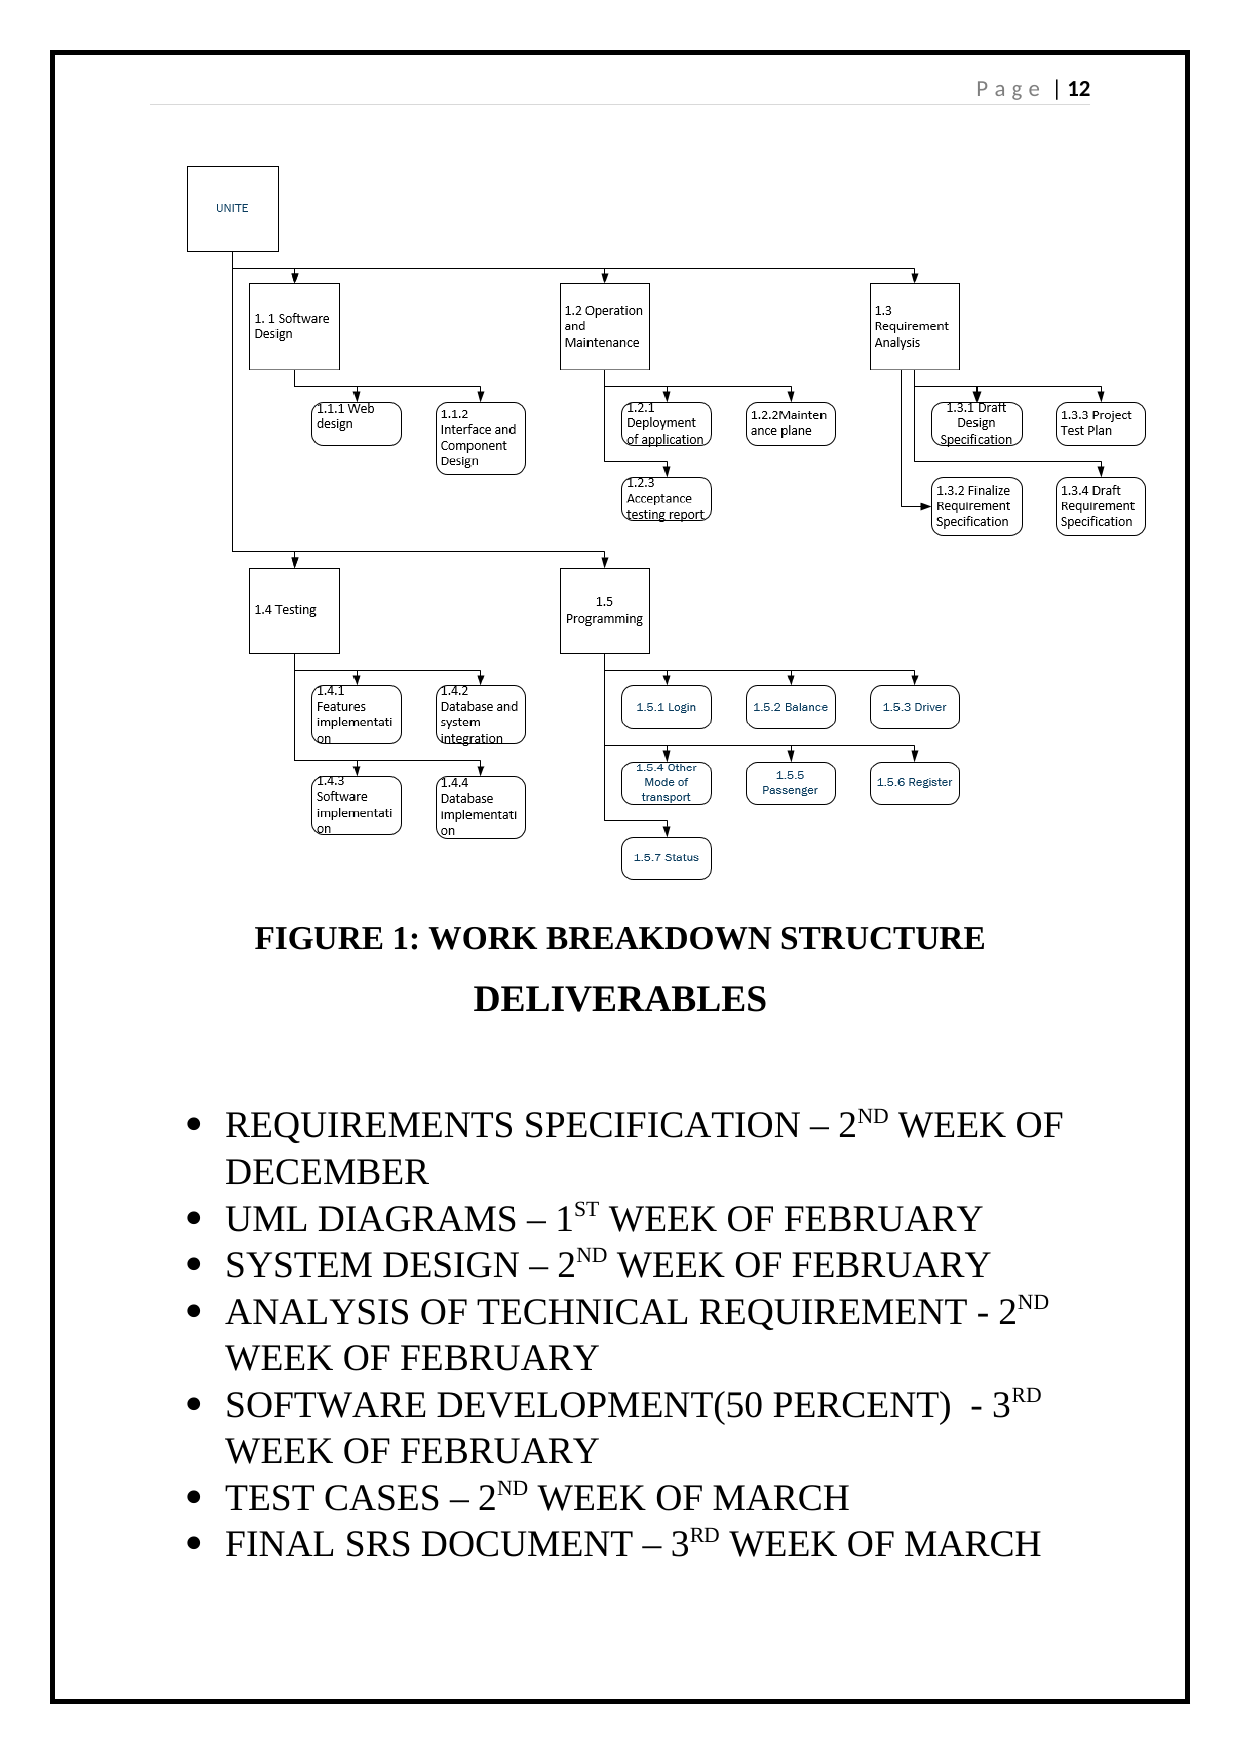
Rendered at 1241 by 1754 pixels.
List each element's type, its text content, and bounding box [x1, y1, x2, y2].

list UML DIAGRAMS – 1ST WEEK OF FEBRUARY [187, 1196, 1090, 1239]
picture [150, 150, 1176, 900]
text FIGURE 1: WORK BREAKDOWN STRUCTURE [150, 918, 1090, 957]
list FINAL SRS DOCUMENT – 3RD WEEK OF MARCH [187, 1522, 1090, 1565]
text DELIVERABLES [150, 976, 1090, 1019]
list REQUIREMENTS SPECIFICATION – 2ND WEEK OF DECEMBER [187, 1103, 1090, 1192]
list SYSTEM DESIGN – 2ND WEEK OF FEBRUARY [187, 1242, 1090, 1286]
list ANALYSIS OF TECHNICAL REQUIREMENT - 2ND WEEK OF FEBRUARY [187, 1289, 1090, 1379]
list SOFTWARE DEVELOPMENT(50 PERCENT) - 3RD WEEK OF FEBRUARY [187, 1382, 1090, 1472]
list TEST CASES – 2ND WEEK OF MARCH [187, 1475, 1090, 1518]
